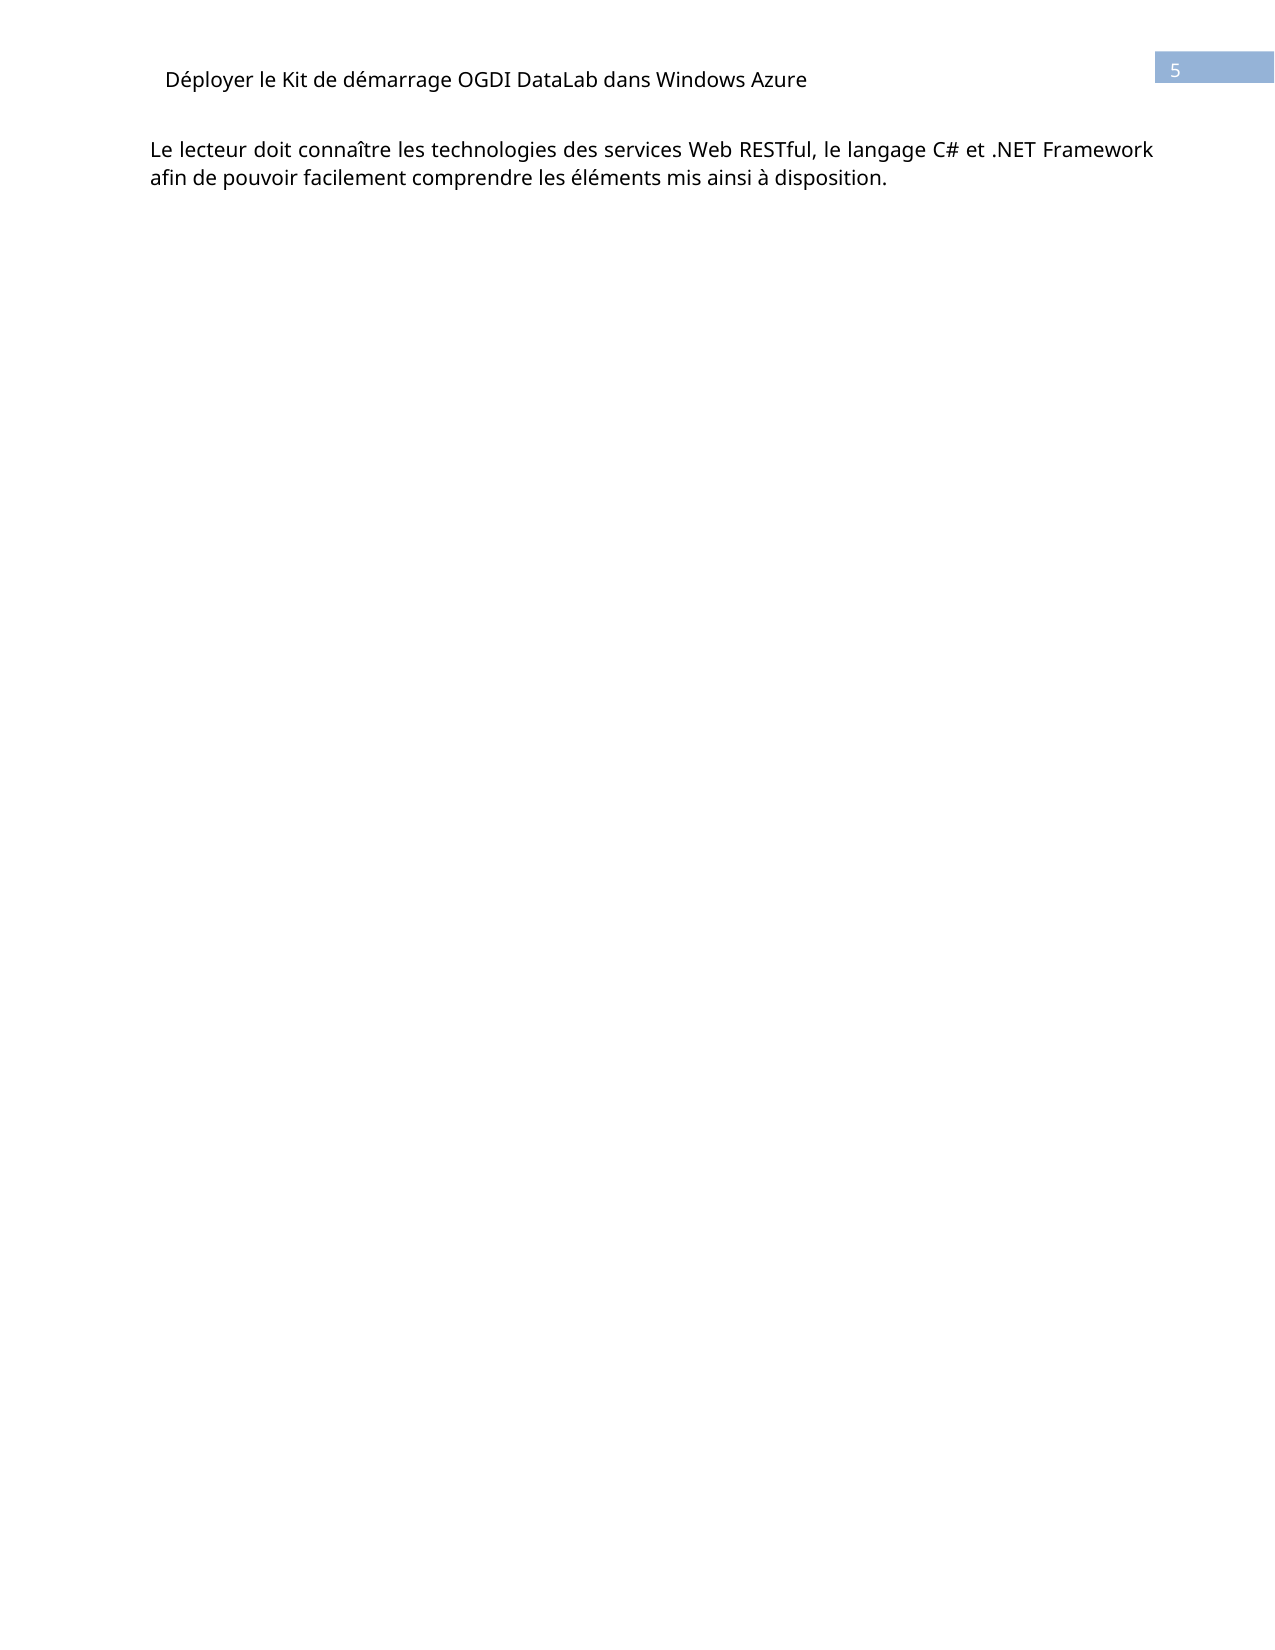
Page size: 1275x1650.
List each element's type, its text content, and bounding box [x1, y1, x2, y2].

text Le lecteur doit connaître les technologies des services Web RESTful, le langage C# et .NET Framework afin de pouvoir facilement comprendre les éléments mis ainsi à disposition. [150, 135, 1155, 192]
